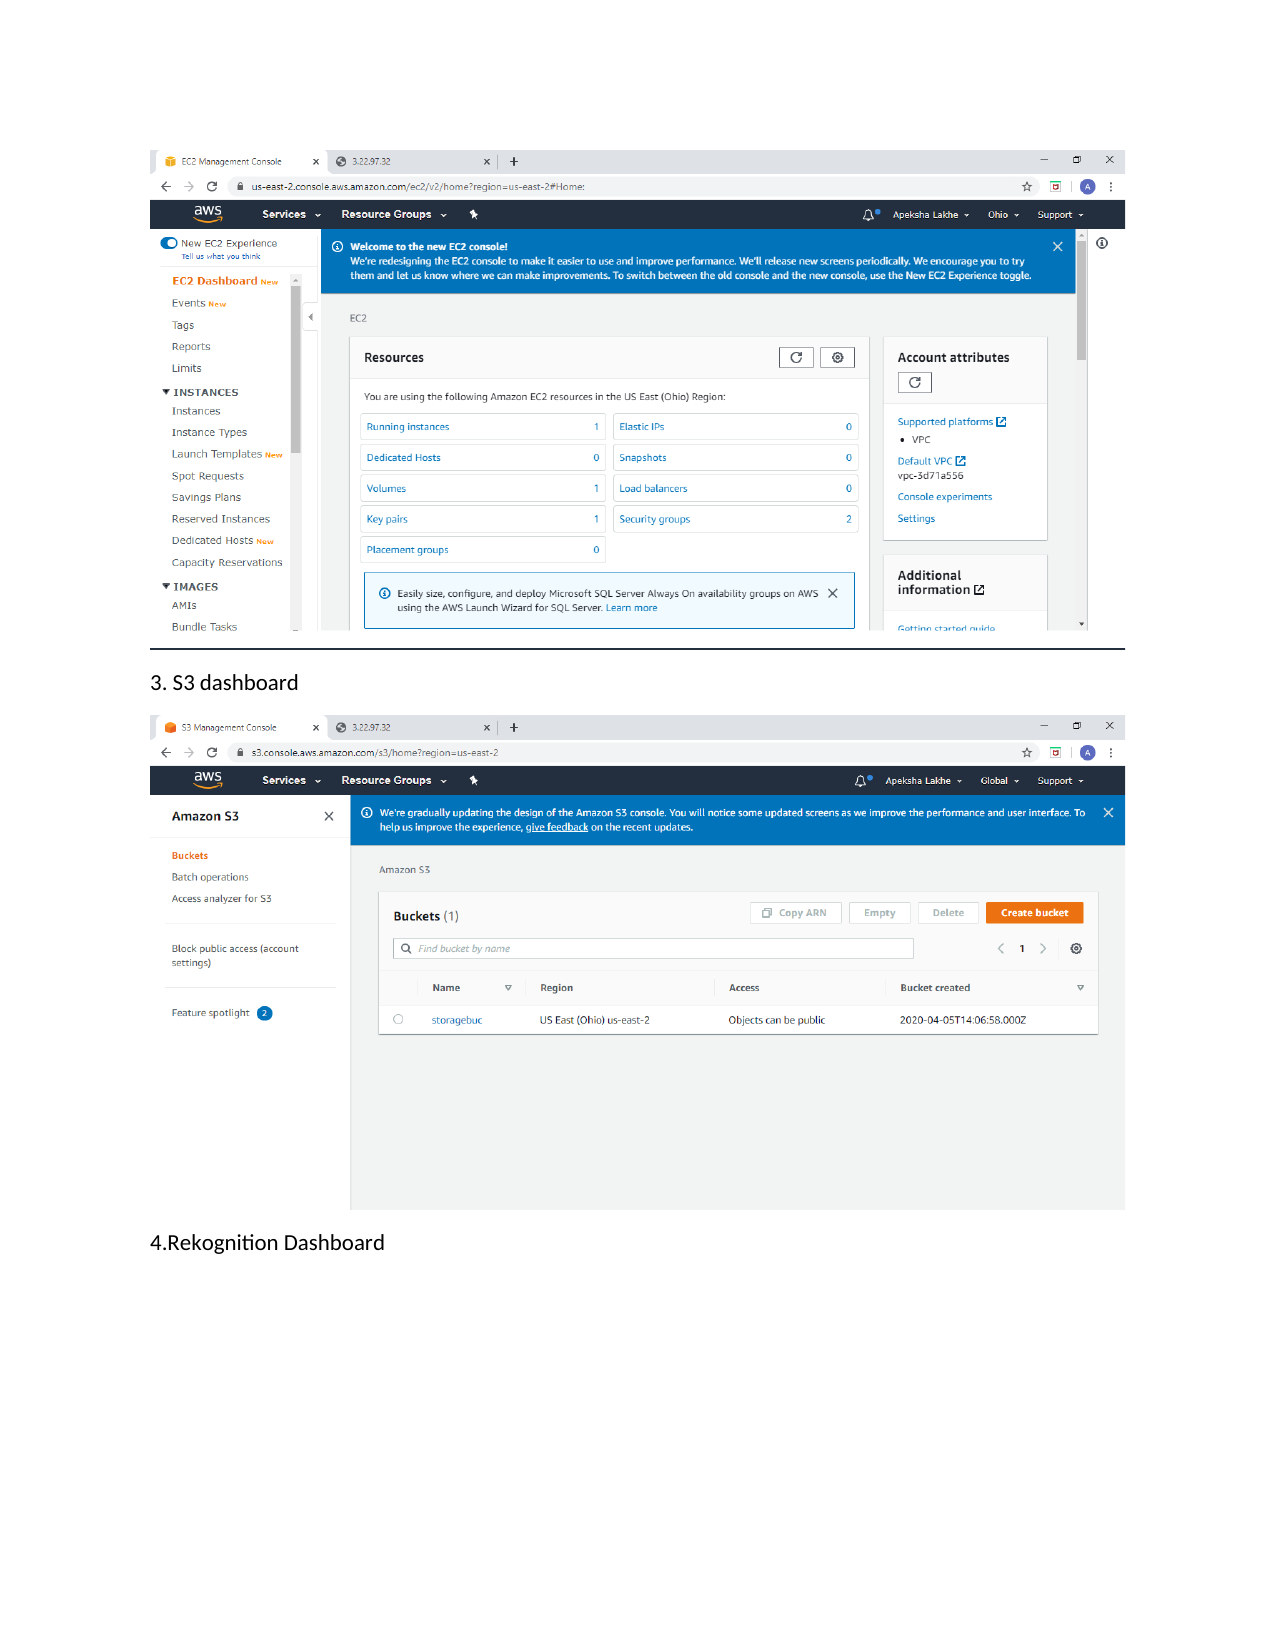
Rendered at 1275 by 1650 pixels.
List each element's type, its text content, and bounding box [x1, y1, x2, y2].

picture [150, 150, 1125, 650]
text 3. S3 dashboard [150, 668, 1125, 696]
text 4.Rekognition Dashboard [150, 1228, 1125, 1257]
picture [150, 715, 1125, 1210]
